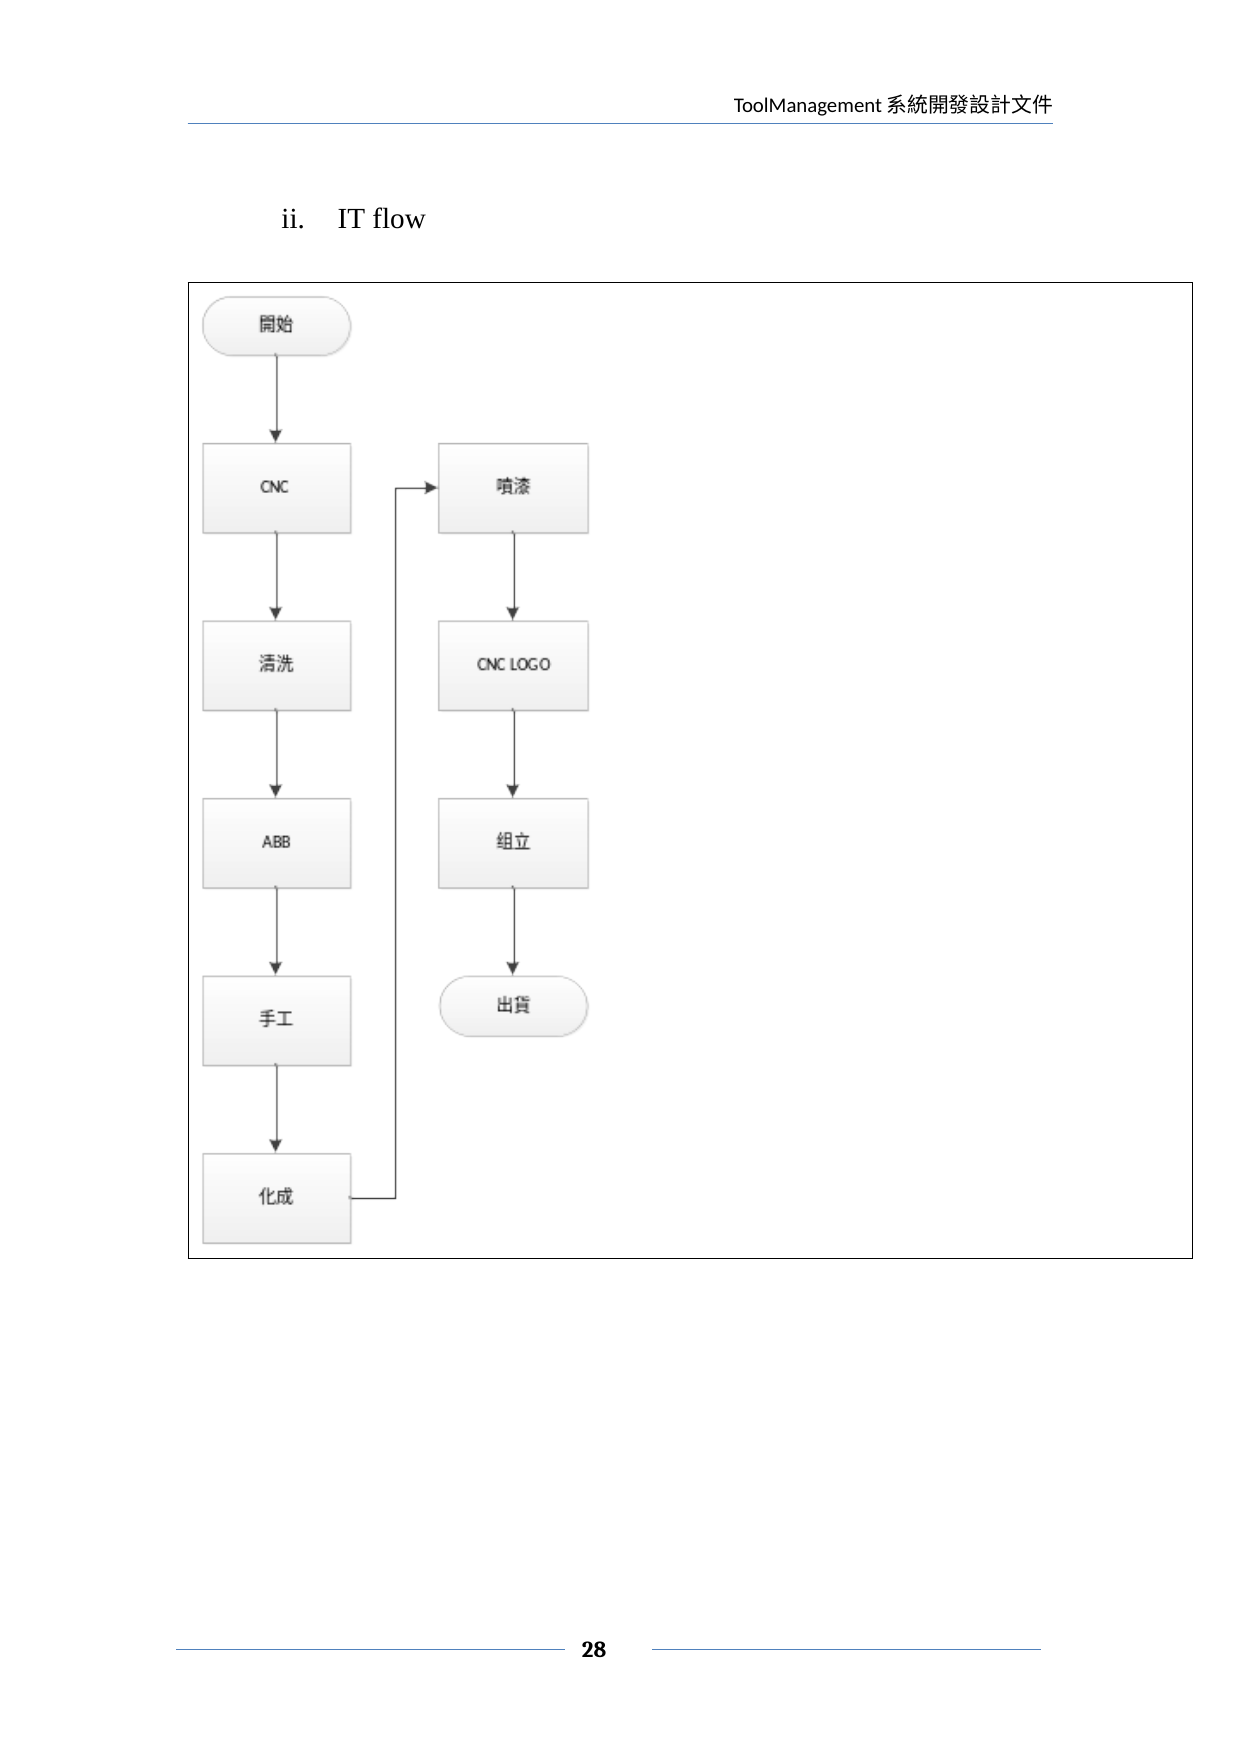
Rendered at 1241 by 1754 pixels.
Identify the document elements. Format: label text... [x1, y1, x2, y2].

text IT flow [281, 199, 1053, 236]
table_header [189, 283, 1192, 1258]
